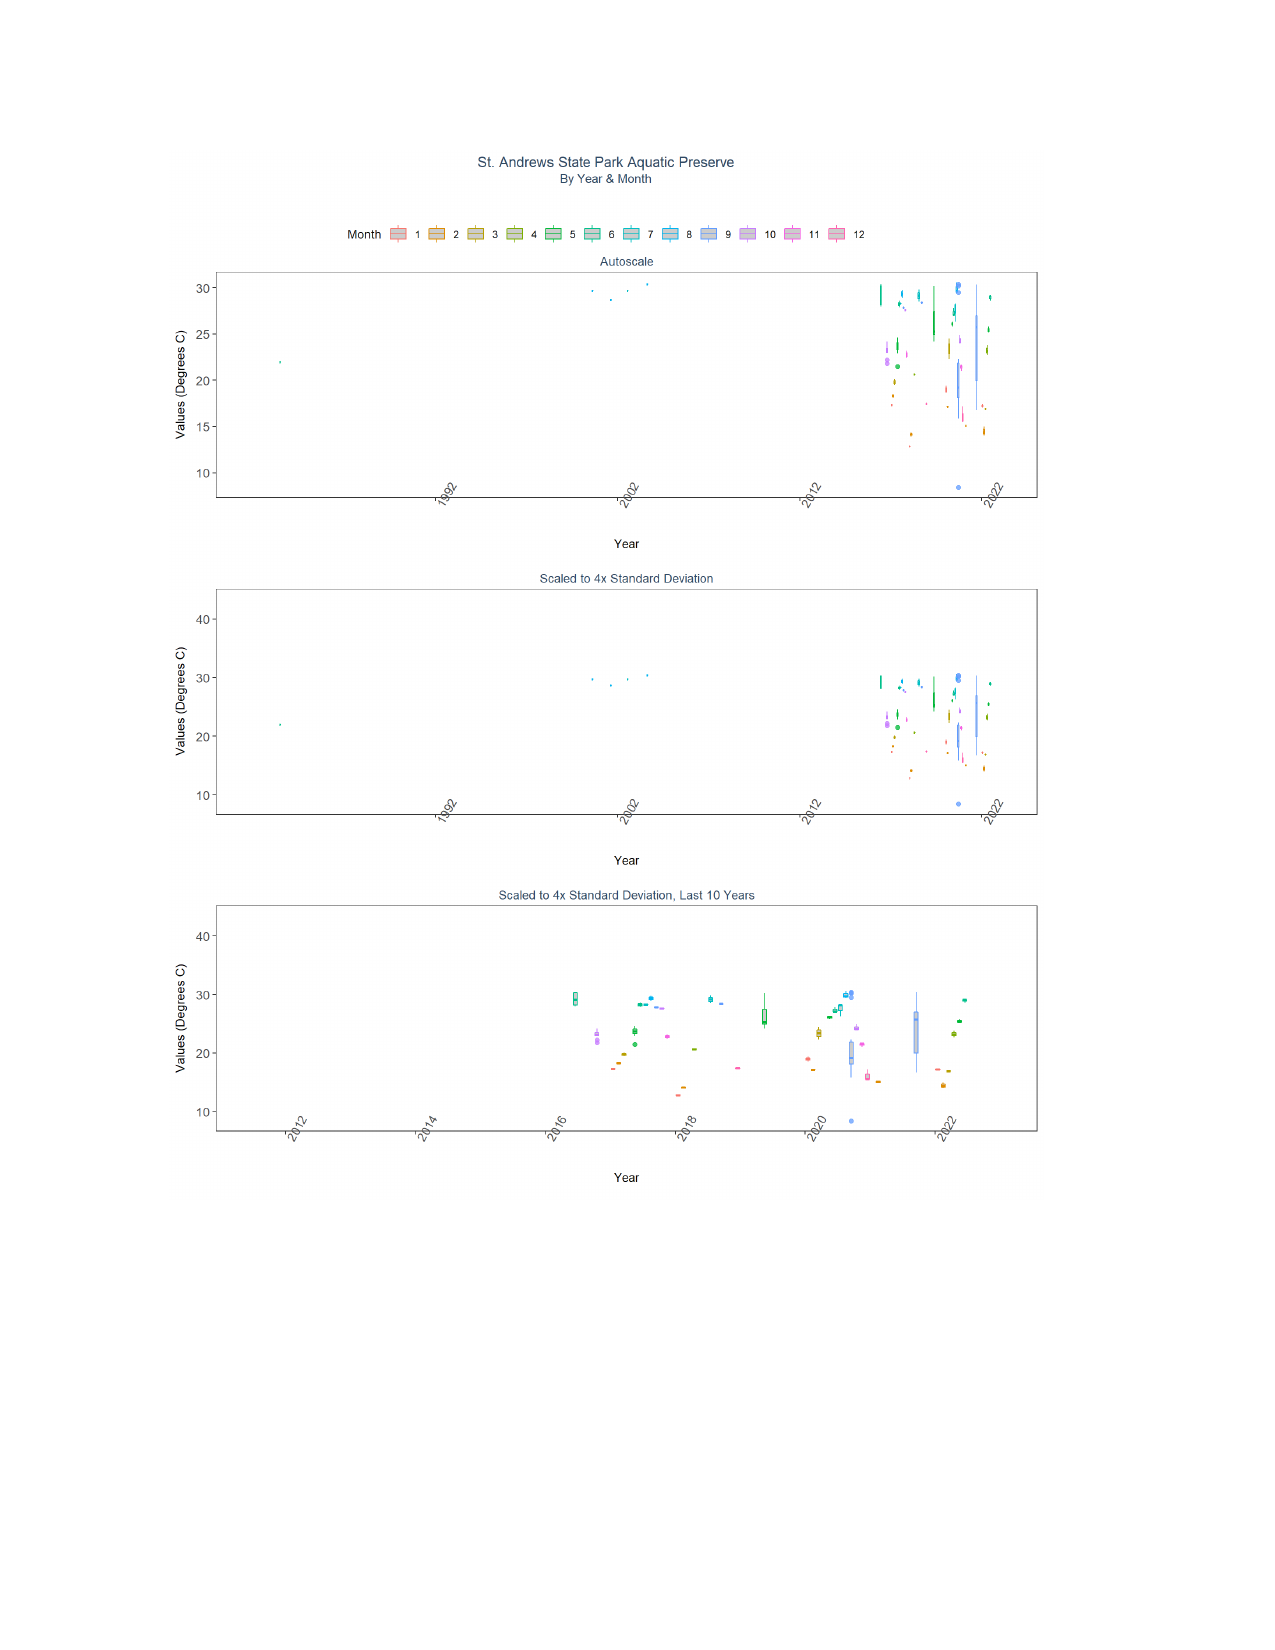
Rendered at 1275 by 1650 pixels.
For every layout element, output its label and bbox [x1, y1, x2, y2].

picture [168, 150, 1044, 1200]
